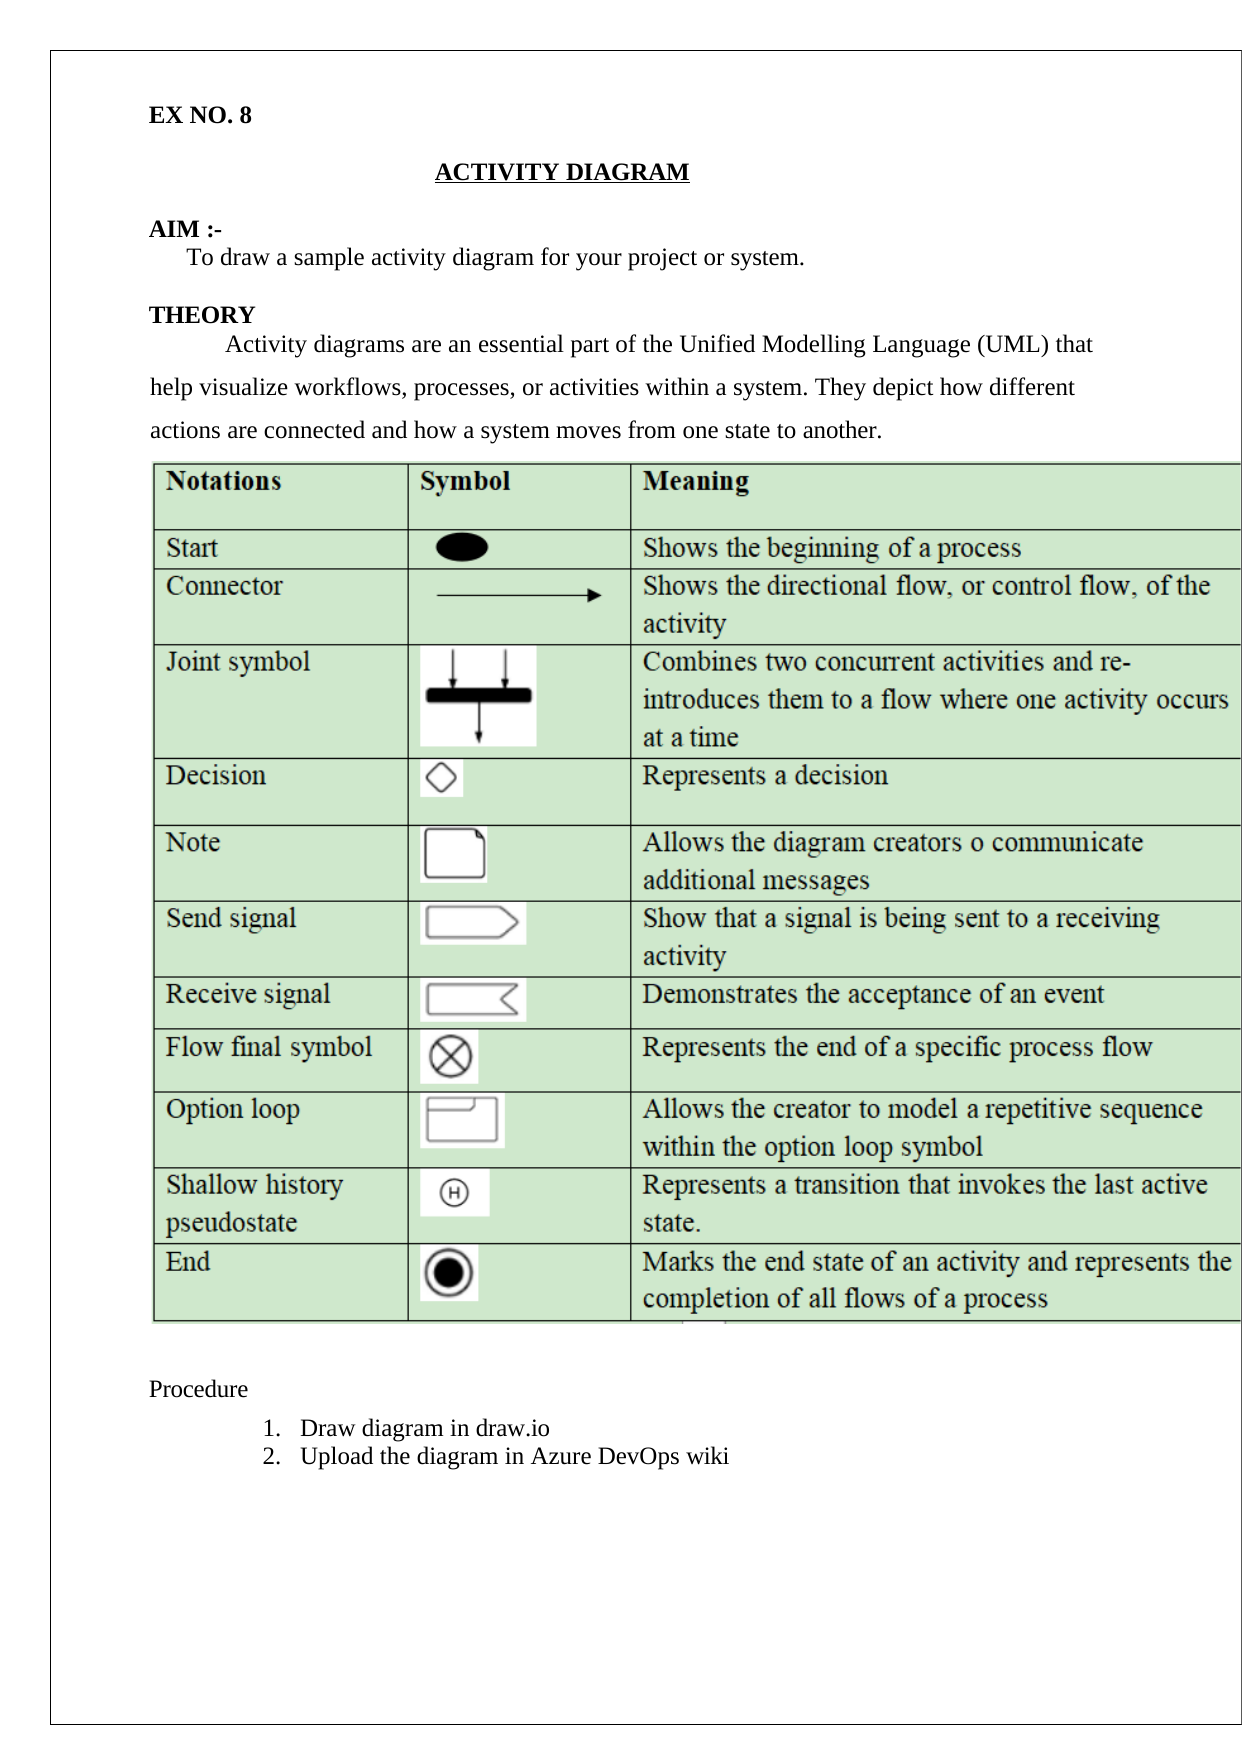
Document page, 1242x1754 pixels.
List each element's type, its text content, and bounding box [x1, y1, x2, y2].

text To draw a sample activity diagram for your project or system. [186, 242, 1241, 271]
text Activity diagrams are an essential part of the Unified Modelling Language (UML) that help visualize workflows, processes, or activities within a system. They depict how different [150, 329, 1113, 401]
text actions are connected and how a system moves from one state to another. [150, 415, 1241, 444]
text AIM :- [148, 214, 1241, 242]
text Procedure [148, 1374, 250, 1403]
text EX NO. 8 [148, 100, 1241, 128]
picture [151, 461, 1241, 1324]
text ACTIVITY DIAGRAM [434, 157, 1241, 186]
subtitle THEORY [148, 300, 1241, 329]
list Draw diagram in draw.io [262, 1413, 1241, 1441]
list Upload the diagram in Azure DevOps wiki [262, 1441, 1241, 1470]
